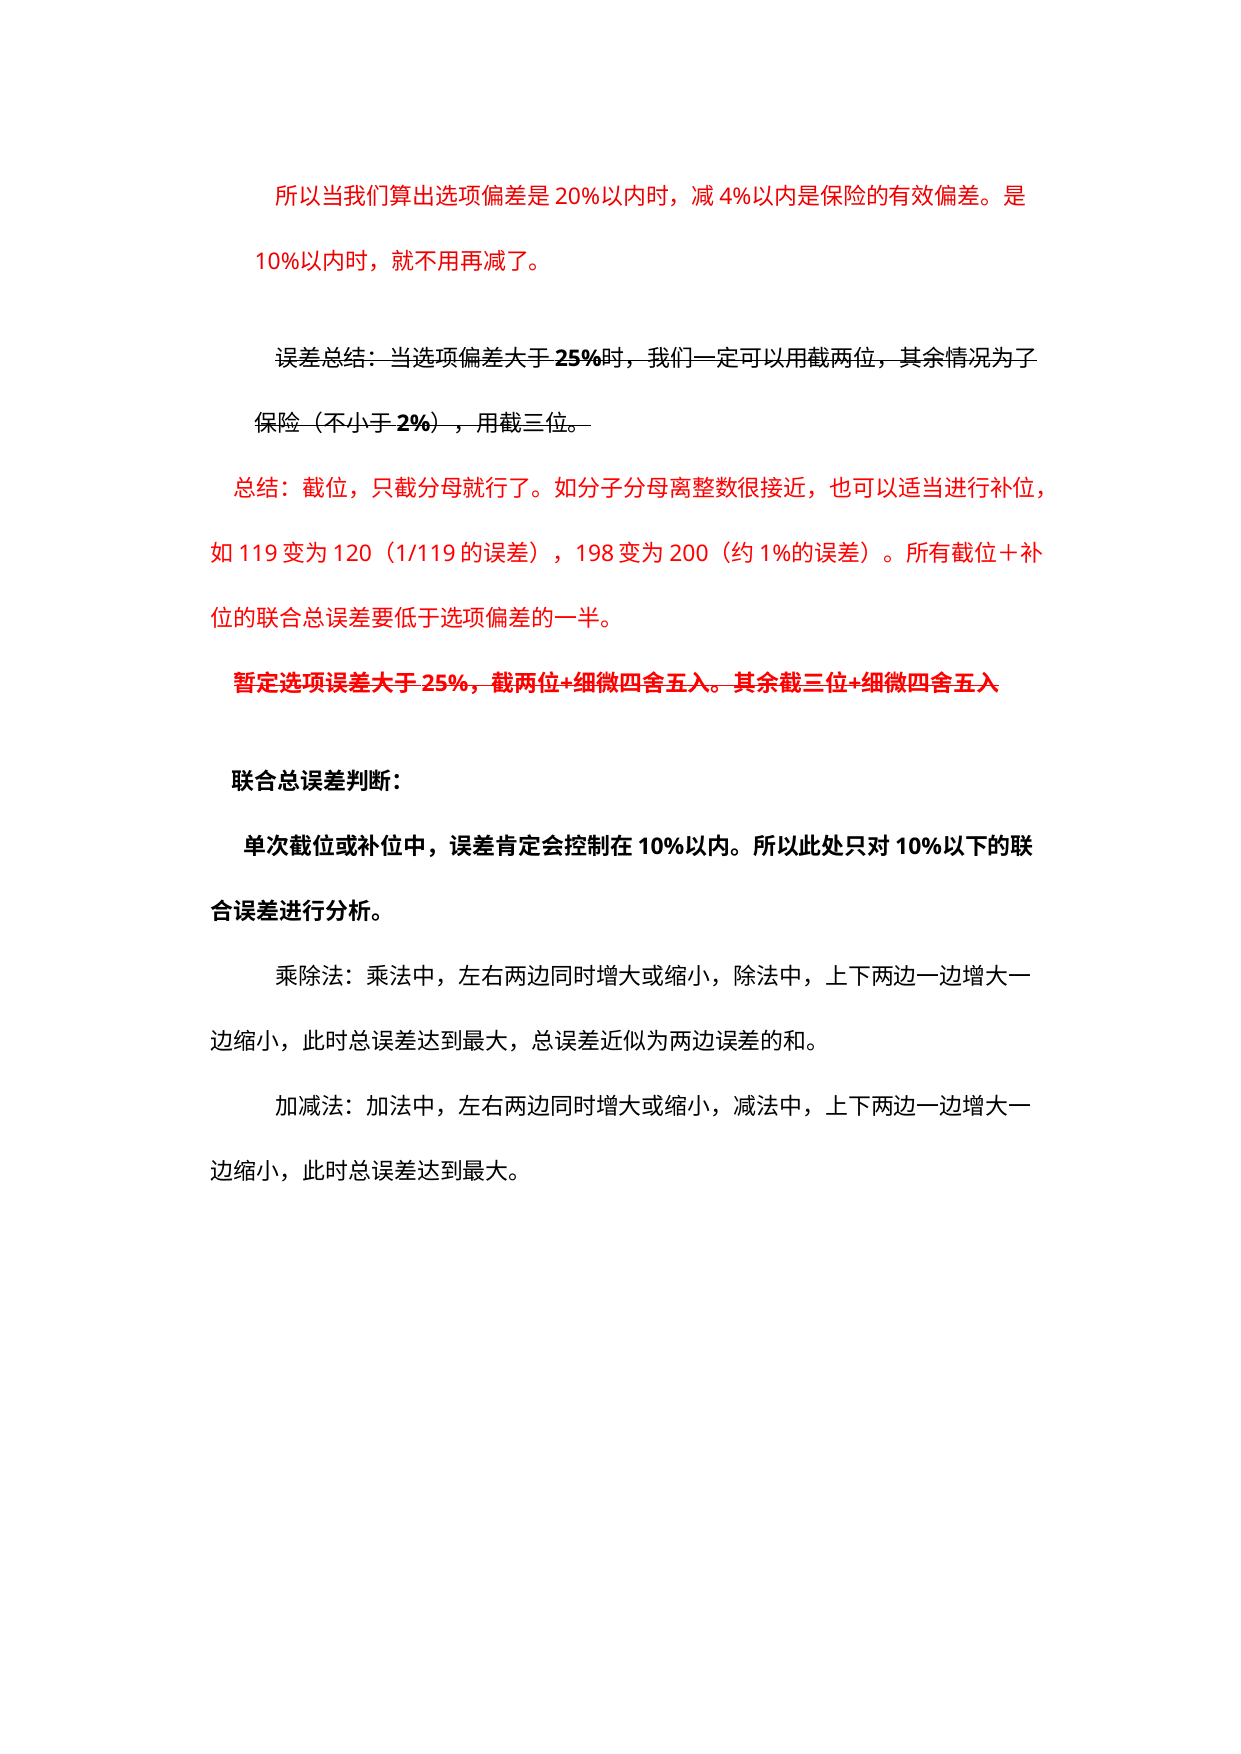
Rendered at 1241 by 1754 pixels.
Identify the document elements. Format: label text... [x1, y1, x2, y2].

text 单次截位或补位中，误差肯定会控制在10%以内。所以此处只对10%以下的联合误差进行分析。 [211, 812, 1053, 942]
text 联合总误差判断： [211, 747, 1053, 812]
text 所以当我们算出选项偏差是20%以内时，减4%以内是保险的有效偏差。是10%以内时，就不用再减了。 [254, 162, 1053, 292]
list 暂定选项误差大于25%，截两位+细微四舍五入。其余截三位+细微四舍五入 [211, 649, 1053, 714]
text 加减法：加法中，左右两边同时增大或缩小，减法中，上下两边一边增大一边缩小，此时总误差达到最大。 [211, 1072, 1053, 1202]
text 误差总结：当选项偏差大于25%时，我们一定可以用截两位，其余情况为了保险（不小于2%），用截三位。 [254, 324, 1053, 454]
list 总结：截位，只截分母就行了。如分子分母离整数很接近，也可以适当进行补位，如119变为120（1/119的误差），198变为200（约1%的误差）。所有截位＋补位的联合总误差要低于选项偏差的一半。 [211, 454, 1053, 649]
text 乘除法：乘法中，左右两边同时增大或缩小，除法中，上下两边一边增大一边缩小，此时总误差达到最大，总误差近似为两边误差的和。 [211, 942, 1053, 1072]
